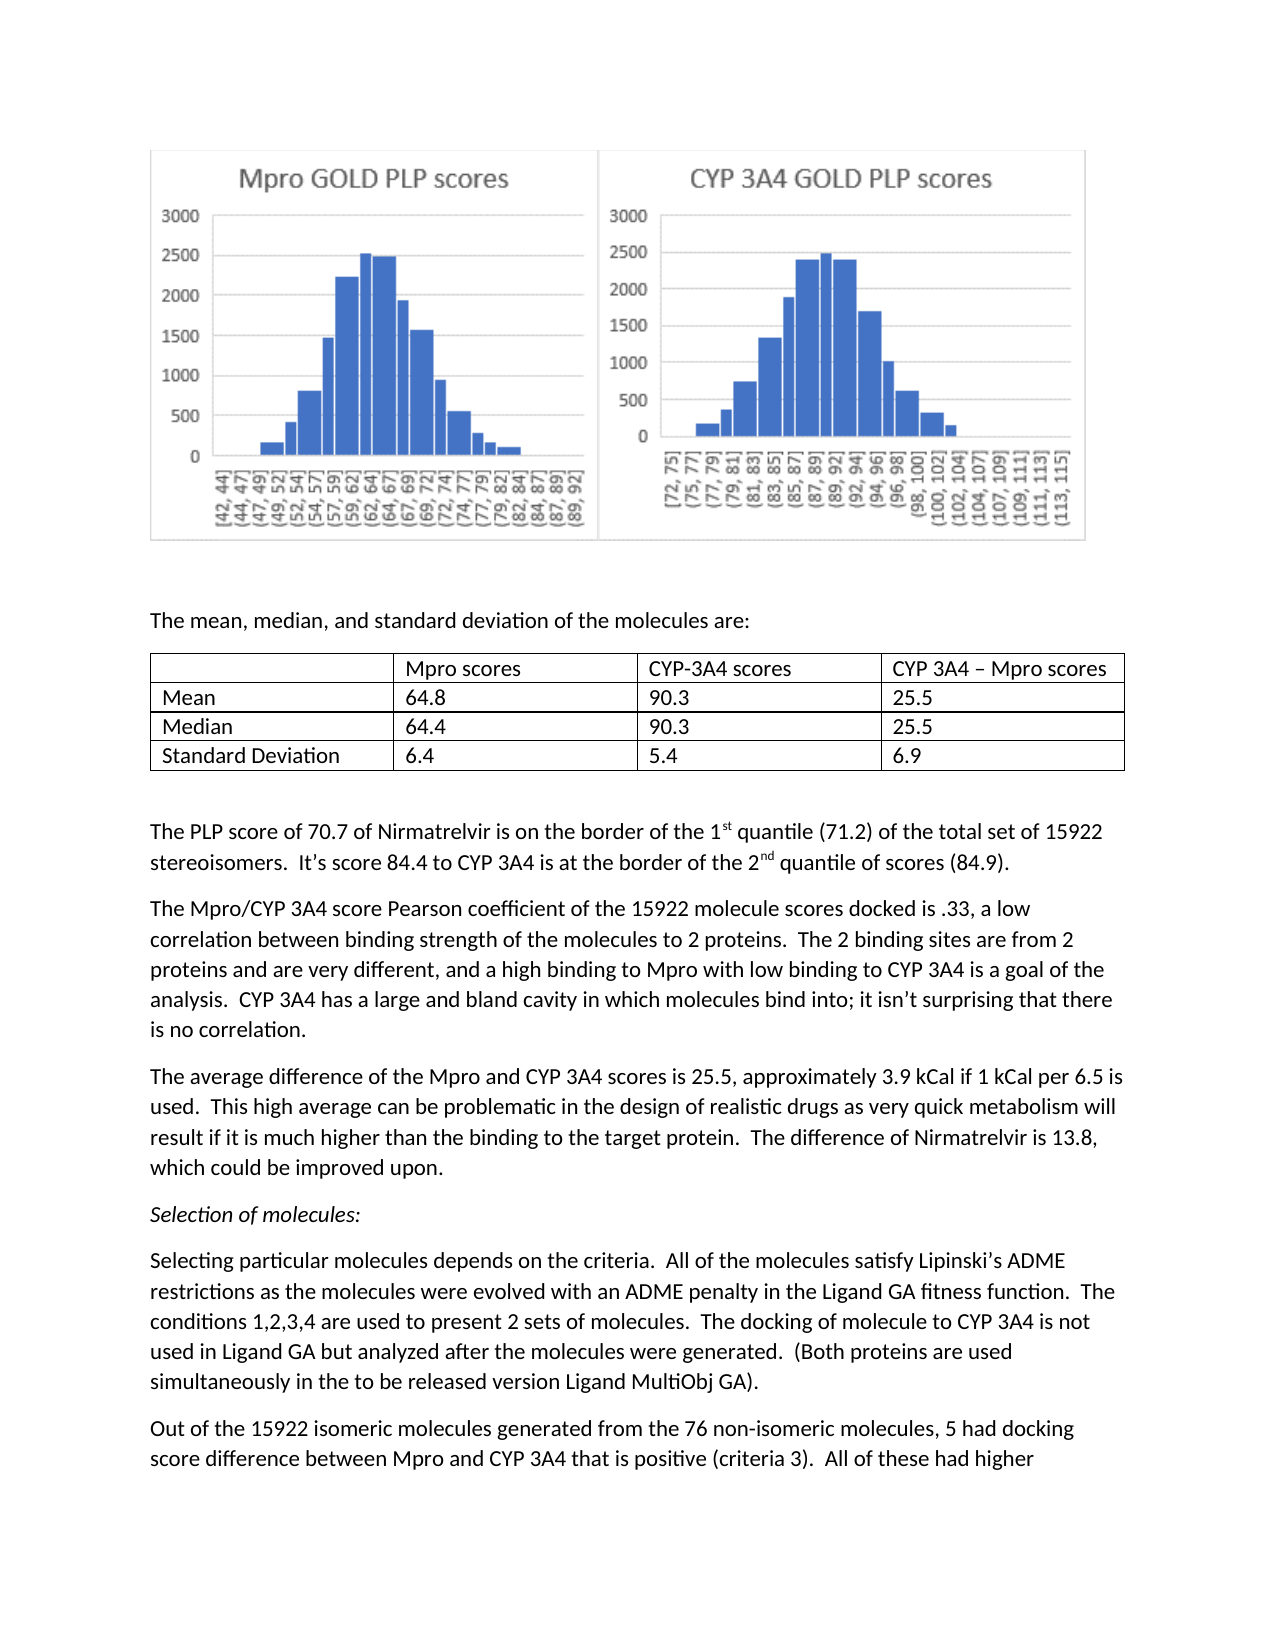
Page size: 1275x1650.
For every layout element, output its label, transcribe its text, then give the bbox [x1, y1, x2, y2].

text Selecting particular molecules depends on the criteria. All of the molecules satisfy Lipinski’s ADME restrictions as the molecules were evolved with an ADME penalty in the Ligand GA fitness function. The conditions 1,2,3,4 are used to present 2 sets of molecules. The docking of molecule to CYP 3A4 is not used in Ligand GA but analyzed after the molecules were generated. (Both proteins are used simultaneously in the to be released version Ligand MultiObj GA). [150, 1247, 1125, 1395]
table_header [151, 654, 393, 682]
table_cell 90.3 [638, 713, 881, 740]
table_cell Mean [151, 683, 393, 711]
table_header CYP 3A4 – Mpro scores [882, 654, 1124, 682]
table_header Mpro scores [394, 654, 637, 682]
table_cell 90.3 [638, 683, 881, 711]
table_cell 6.9 [882, 741, 1124, 769]
table_cell Standard Deviation [151, 741, 393, 769]
text Selection of molecules: [150, 1200, 1125, 1228]
text The Mpro/CYP 3A4 score Pearson coefficient of the 15922 molecule scores docked is .33, a low correlation between binding strength of the molecules to 2 proteins. The 2 binding sites are from 2 proteins and are very different, and a high binding to Mpro with low binding to CYP 3A4 is a goal of the analysis. CYP 3A4 has a large and bland cavity in which molecules bind into; it isn’t surprising that there is no correlation. [150, 894, 1125, 1043]
picture [150, 150, 1086, 541]
text The average difference of the Mpro and CYP 3A4 scores is 25.5, approximately 3.9 kCal if 1 kCal per 6.5 is used. This high average can be problematic in the design of realistic drugs as very quick metabolism will result if it is much higher than the binding to the target protein. The difference of Nirmatrelvir is 13.8, which could be improved upon. [150, 1062, 1125, 1181]
table_cell 25.5 [882, 713, 1124, 740]
table_cell 5.4 [638, 741, 881, 769]
text The mean, median, and standard deviation of the molecules are: [150, 606, 1125, 634]
table_cell 64.8 [394, 683, 637, 711]
table_cell Median [151, 713, 393, 740]
table_cell 64.4 [394, 713, 637, 740]
text The PLP score of 70.7 of Nirmatrelvir is on the border of the 1st quantile (71.2) of the total set of 15922 stereoisomers. It’s score 84.4 to CYP 3A4 is at the border of the 2nd quantile of scores (84.9). [150, 817, 1125, 876]
table_header CYP-3A4 scores [638, 654, 881, 682]
table_cell 25.5 [882, 683, 1124, 711]
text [150, 1414, 1125, 1472]
table_cell 6.4 [394, 741, 637, 769]
